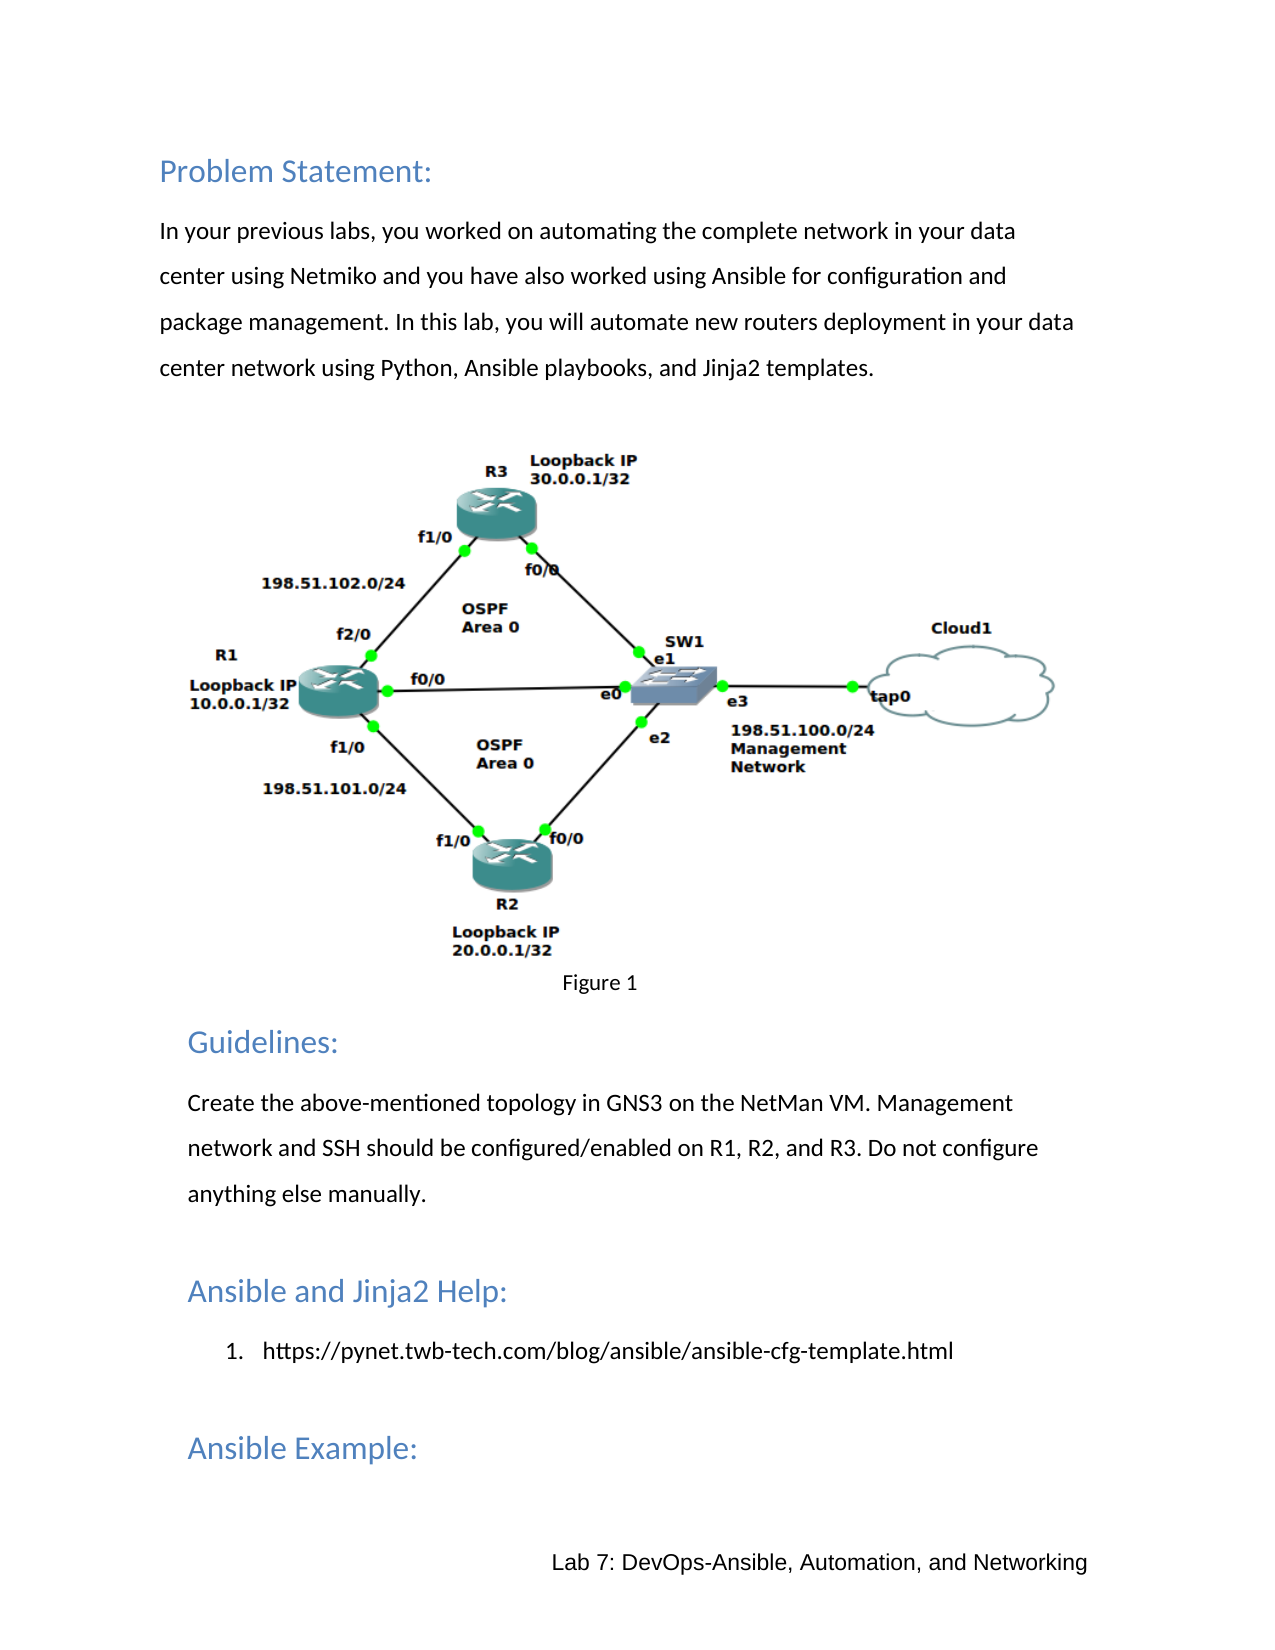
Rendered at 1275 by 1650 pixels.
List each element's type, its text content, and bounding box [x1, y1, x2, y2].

text Figure 1 [487, 968, 1087, 996]
text Ansible and Jinja2 Help: [187, 1269, 1087, 1310]
text Ansible Example: [187, 1427, 1087, 1467]
list https://pynet.twb-tech.com/blog/ansible/ansible-cfg-template.html [225, 1335, 1087, 1366]
text Create the above-mentioned topology in GNS3 on the NetMan VM. Management network and SSH should be configured/enabled on R1, R2, and R3. Do not configure anything else manually. [187, 1087, 1087, 1209]
picture [187, 443, 1088, 968]
text Problem Statement: [159, 150, 1087, 191]
text Guidelines: [187, 1021, 1087, 1062]
text In your previous labs, you worked on automating the complete network in your data center using Netmiko and you have also worked using Ansible for configuration and package management. In this lab, you will automate new routers deployment in your data center network using Python, Ansible playbooks, and Jinja2 templates. [159, 215, 1087, 382]
